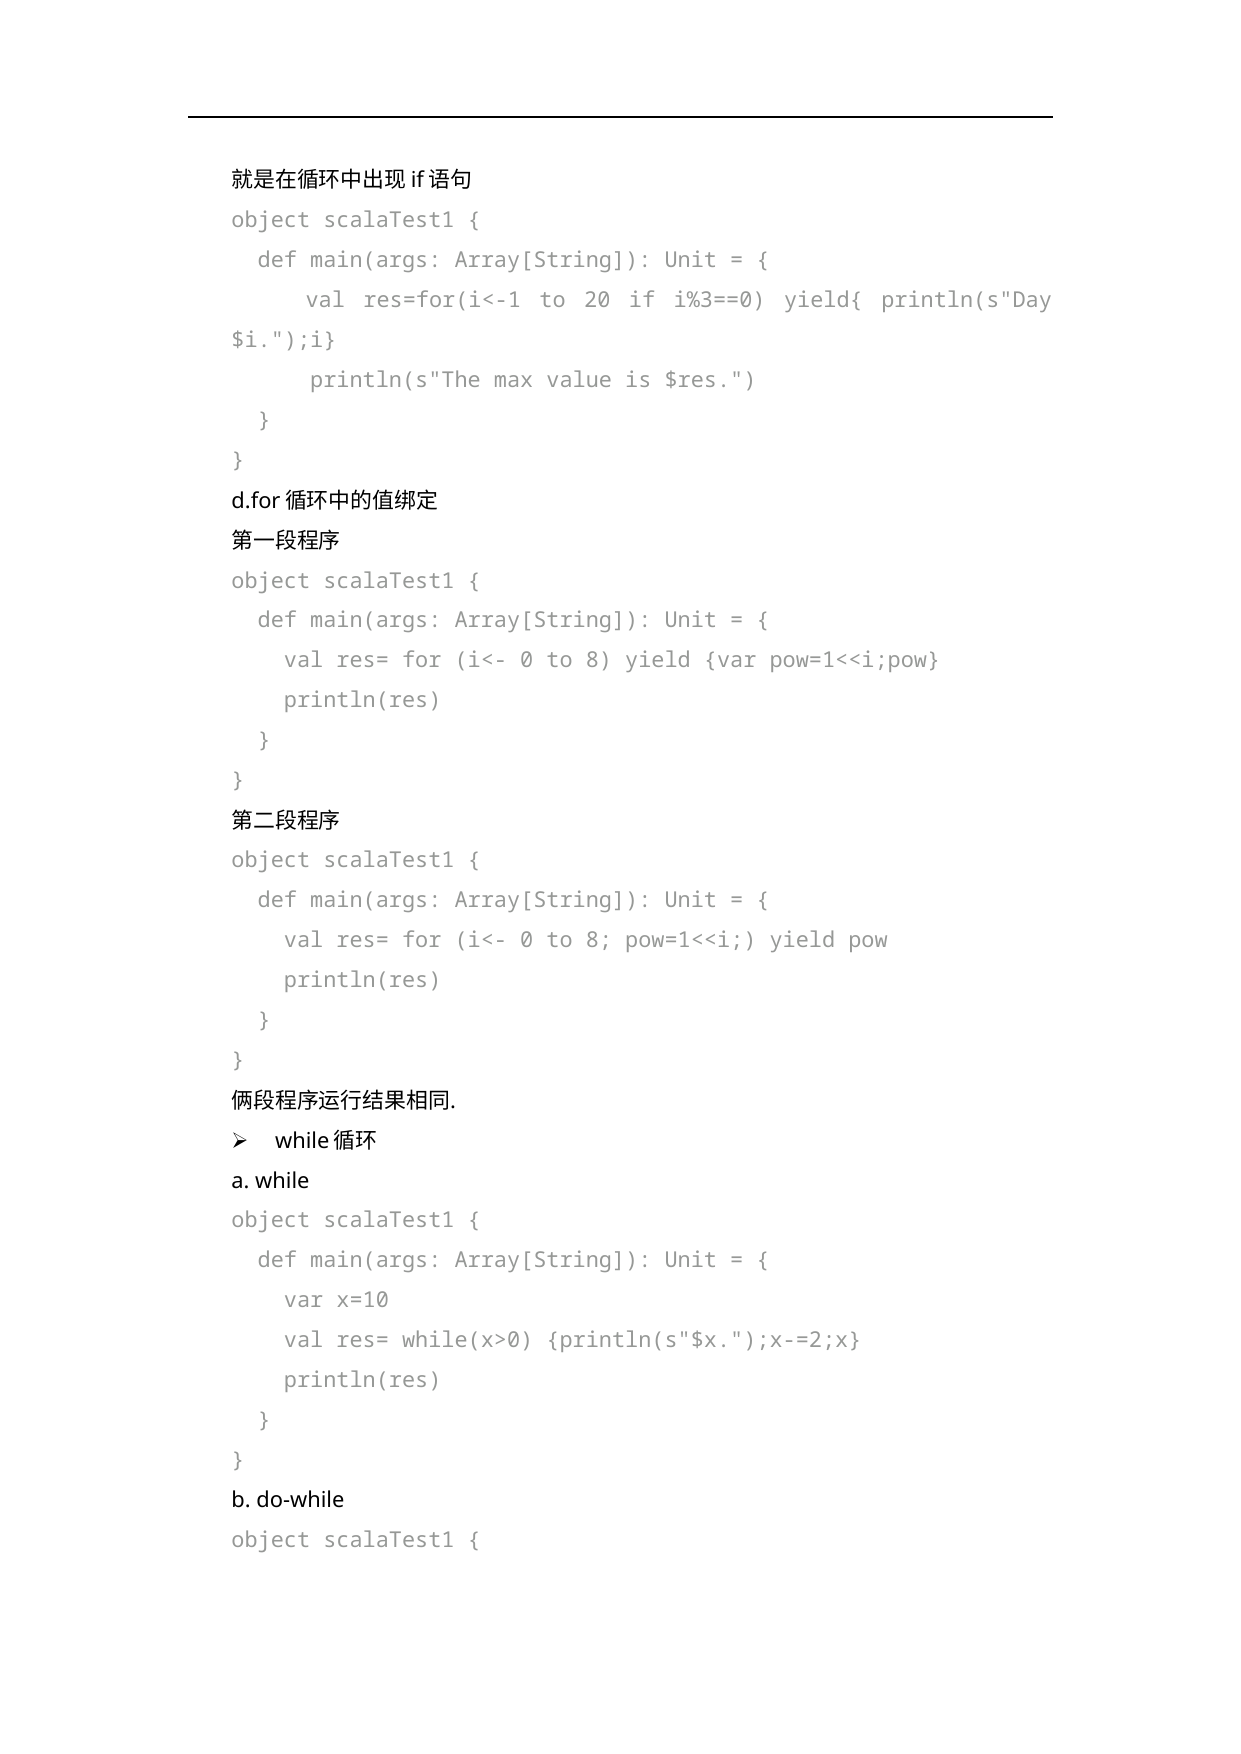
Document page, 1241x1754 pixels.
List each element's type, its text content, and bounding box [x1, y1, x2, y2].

text } [231, 403, 1053, 435]
text 俩段程序运行结果相同. [187, 1082, 1053, 1115]
text def main(args: Array[String]): Unit = { [231, 242, 1053, 275]
text println(res) [231, 1363, 1053, 1395]
text } [231, 1003, 1053, 1035]
text d.for循环中的值绑定 [187, 482, 1053, 515]
text } [231, 1442, 1053, 1475]
text println(res) [231, 683, 1053, 715]
text object scalaTest1 { [231, 202, 1053, 235]
text 就是在循环中出现if语句 [187, 162, 1053, 194]
list while循环 [231, 1123, 1053, 1155]
text 第二段程序 [187, 803, 1053, 835]
text println(res) [231, 963, 1053, 995]
text object scalaTest1 { [231, 1522, 1053, 1555]
text def main(args: Array[String]): Unit = { [231, 603, 1053, 636]
text object scalaTest1 { [231, 563, 1053, 596]
text } [231, 1403, 1053, 1435]
text object scalaTest1 { [231, 843, 1053, 876]
text def main(args: Array[String]): Unit = { [231, 883, 1053, 915]
text val res= while(x>0) {println(s"$x.");x-=2;x} [231, 1323, 1053, 1355]
text } [231, 1042, 1053, 1075]
text val res=for(i<-1 to 20 if i%3==0) yield{ println(s"Day $i.");i} [231, 282, 1053, 355]
text 第一段程序 [187, 523, 1053, 555]
text def main(args: Array[String]): Unit = { [231, 1243, 1053, 1276]
text b. do-while [187, 1482, 1053, 1515]
text val res= for (i<- 0 to 8; pow=1<<i;) yield pow [231, 923, 1053, 955]
text } [231, 763, 1053, 795]
text a. while [187, 1163, 1053, 1196]
text val res= for (i<- 0 to 8) yield {var pow=1<<i;pow} [231, 643, 1053, 676]
text object scalaTest1 { [231, 1203, 1053, 1236]
text } [231, 723, 1053, 755]
text } [231, 442, 1053, 475]
text var x=10 [231, 1283, 1053, 1315]
text println(s"The max value is $res.") [231, 363, 1053, 395]
